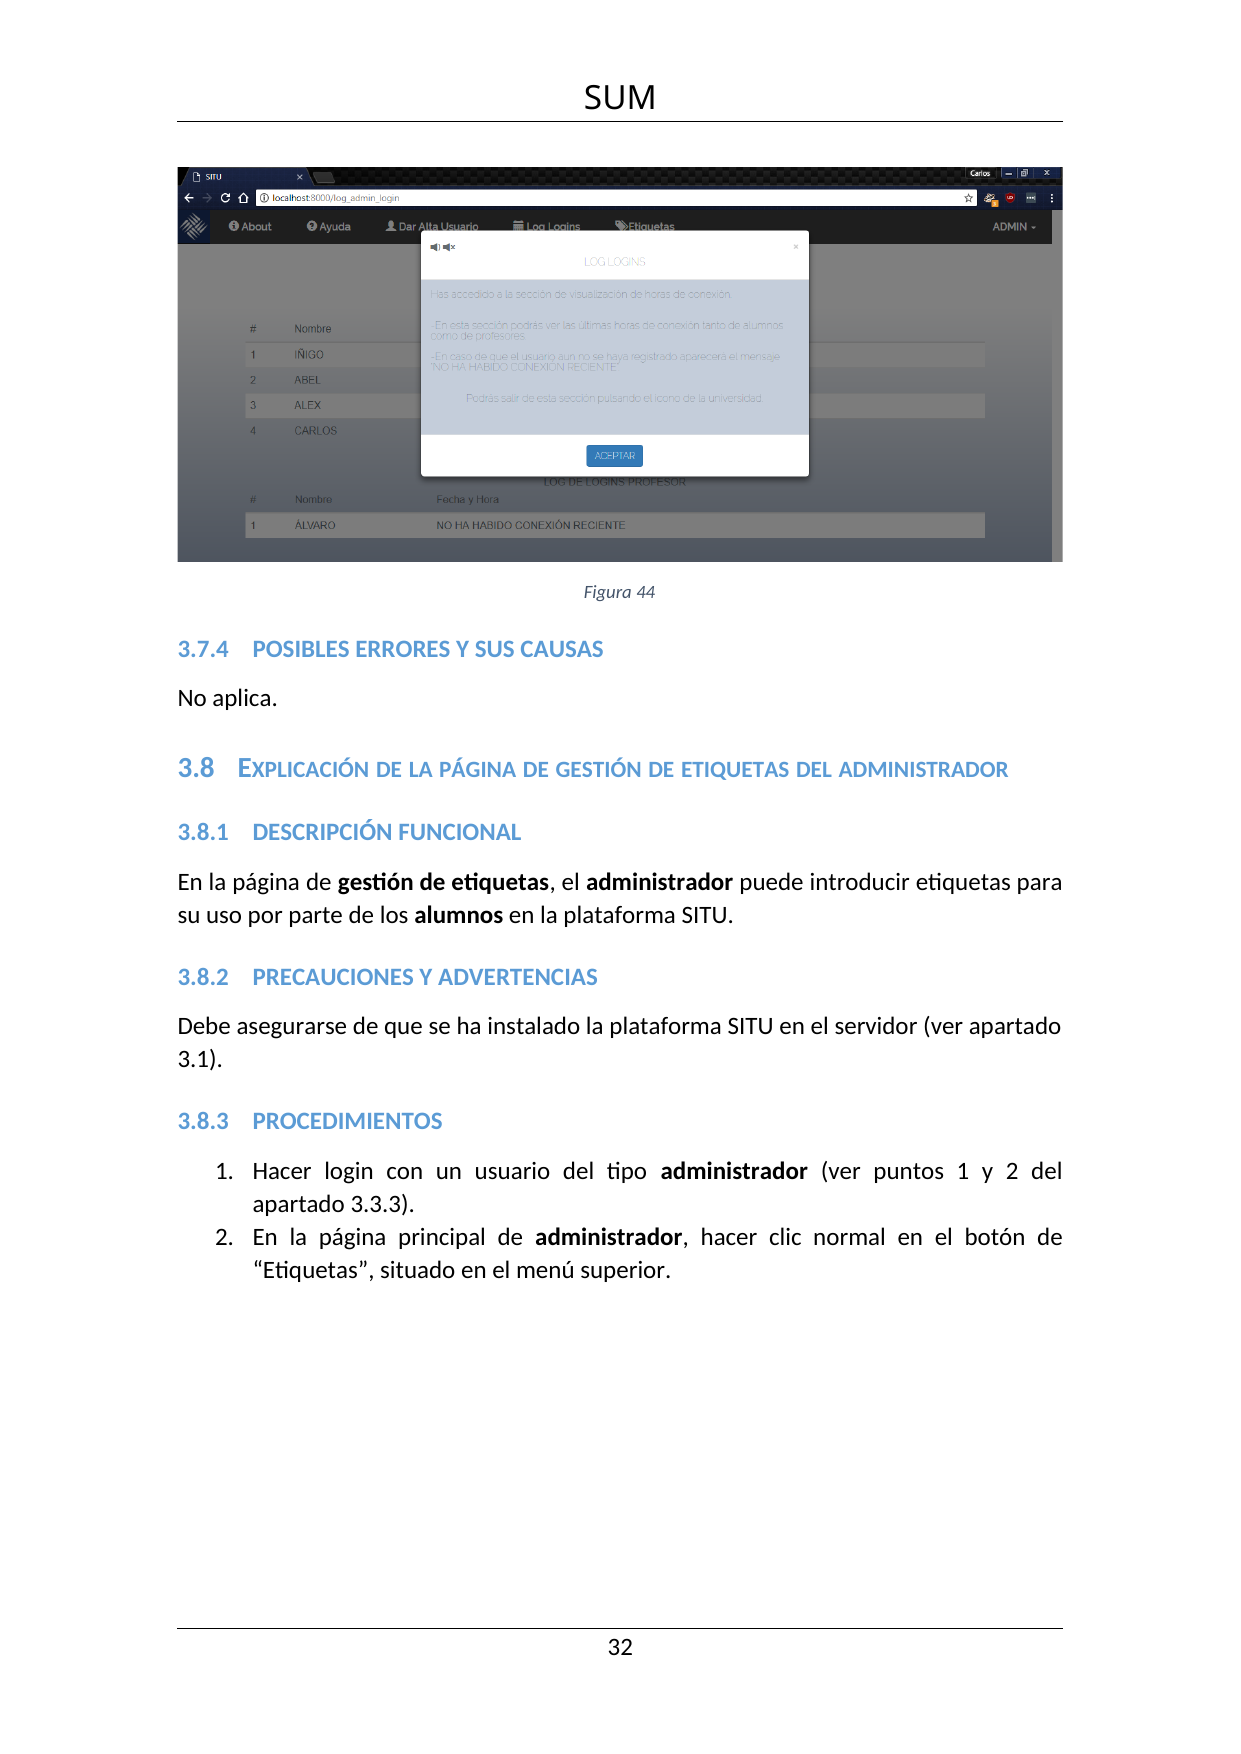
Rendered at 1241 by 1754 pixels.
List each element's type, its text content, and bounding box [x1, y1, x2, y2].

text Debe asegurarse de que se ha instalado la plataforma SITU en el servidor (ver apartado 3.1). [177, 1010, 1063, 1074]
subtitle Procedimientos [177, 1105, 1063, 1136]
list Hacer login con un usuario del tipo administrador (ver puntos 1 y 2 del apartado 3.3.3). [215, 1155, 1063, 1218]
subtitle Descripción funcional [177, 816, 1063, 847]
text No aplica. [177, 682, 1063, 713]
picture [177, 167, 1063, 562]
list En la página principal de administrador, hacer clic normal en el botón de “Etiquetas”, situado en el menú superior. [215, 1221, 1063, 1284]
subtitle Precauciones y advertencias [177, 961, 1063, 991]
text Figura 44 [177, 581, 1063, 604]
text En la página de gestión de etiquetas, el administrador puede introducir etiquetas para su uso por parte de los alumnos en la plataforma SITU. [177, 866, 1063, 929]
subtitle Explicación de la página de gestión de etiquetas del administrador [177, 749, 1063, 784]
subtitle Posibles errores y sus causas [177, 633, 1063, 663]
